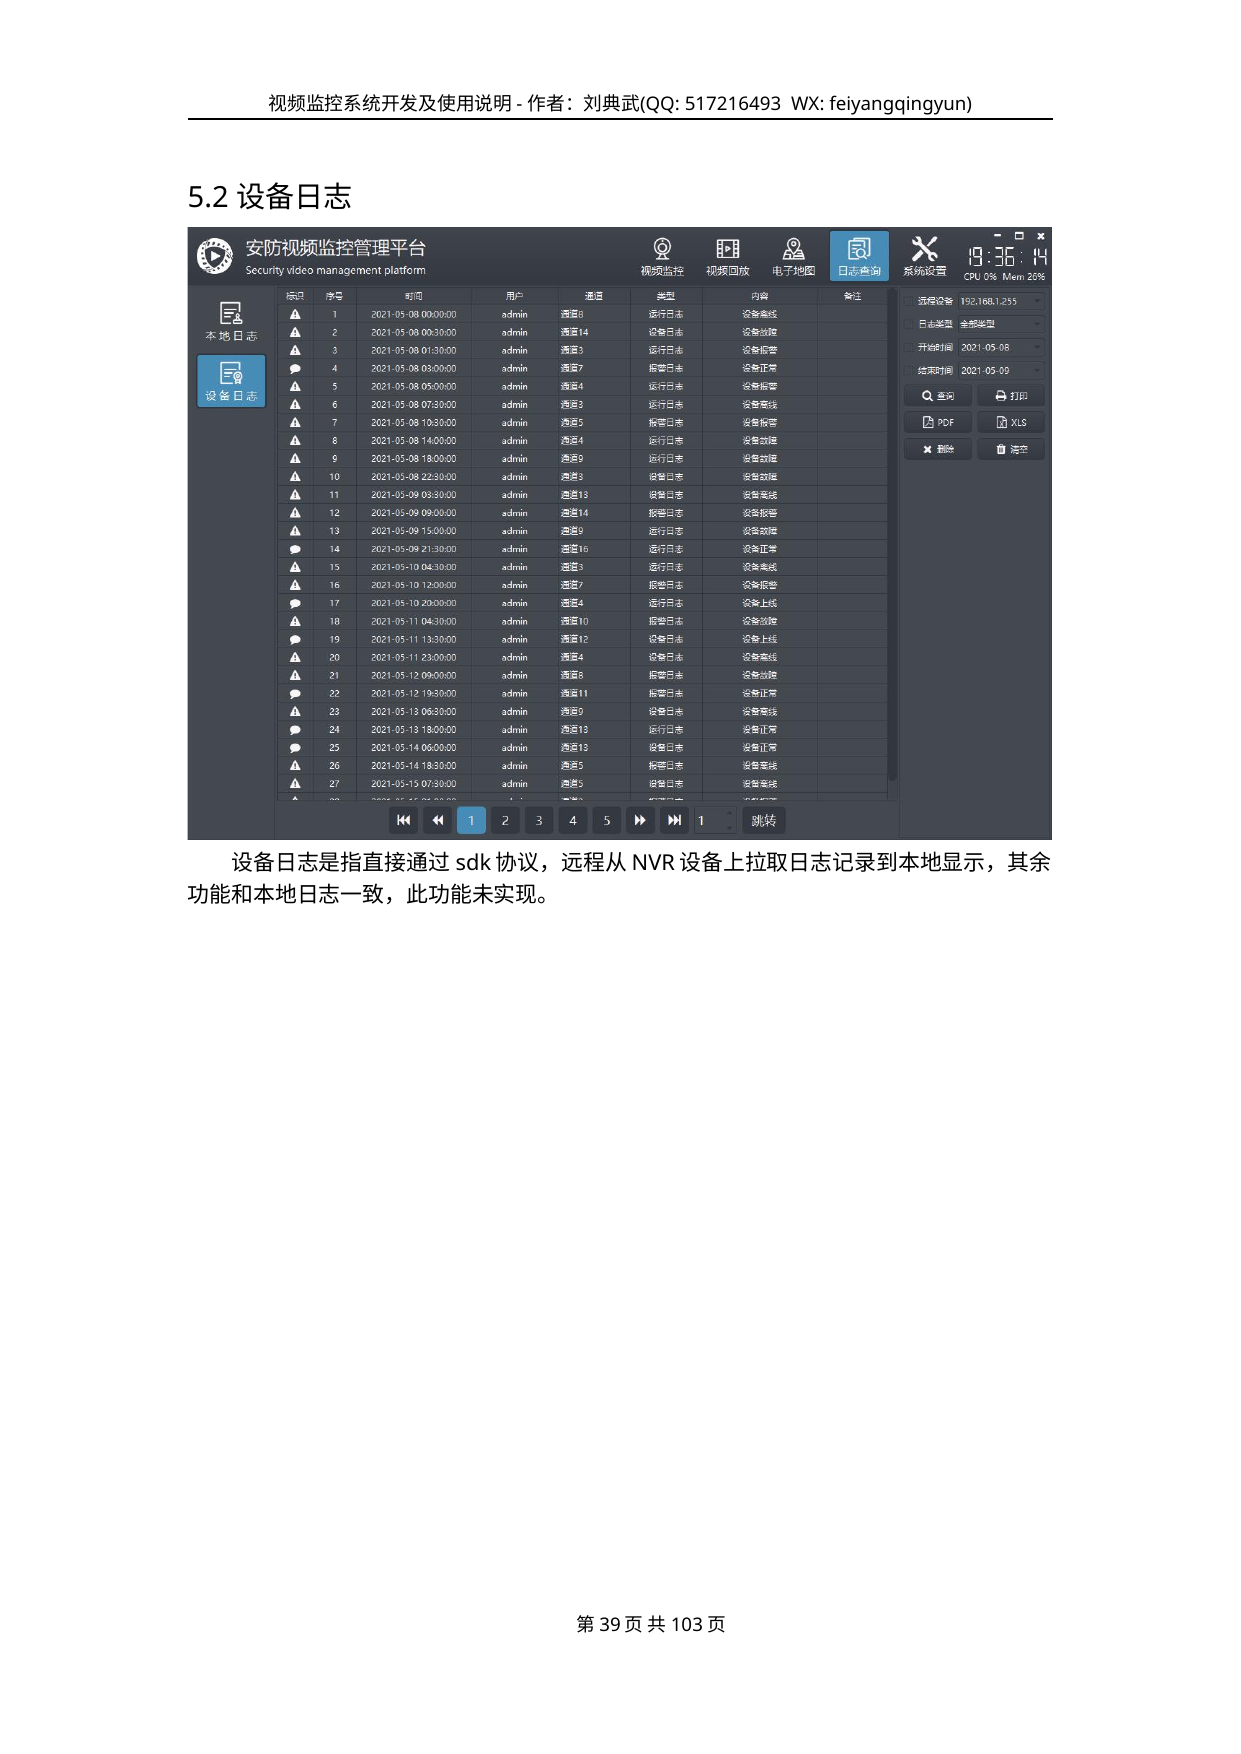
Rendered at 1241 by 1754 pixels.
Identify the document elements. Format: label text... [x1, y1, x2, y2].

picture [187, 227, 1052, 840]
text 5.2 设备日志 [187, 162, 1053, 227]
text 设备日志是指直接通过sdk协议，远程从NVR设备上拉取日志记录到本地显示，其余功能和本地日志一致，此功能未实现。 [187, 844, 1053, 909]
